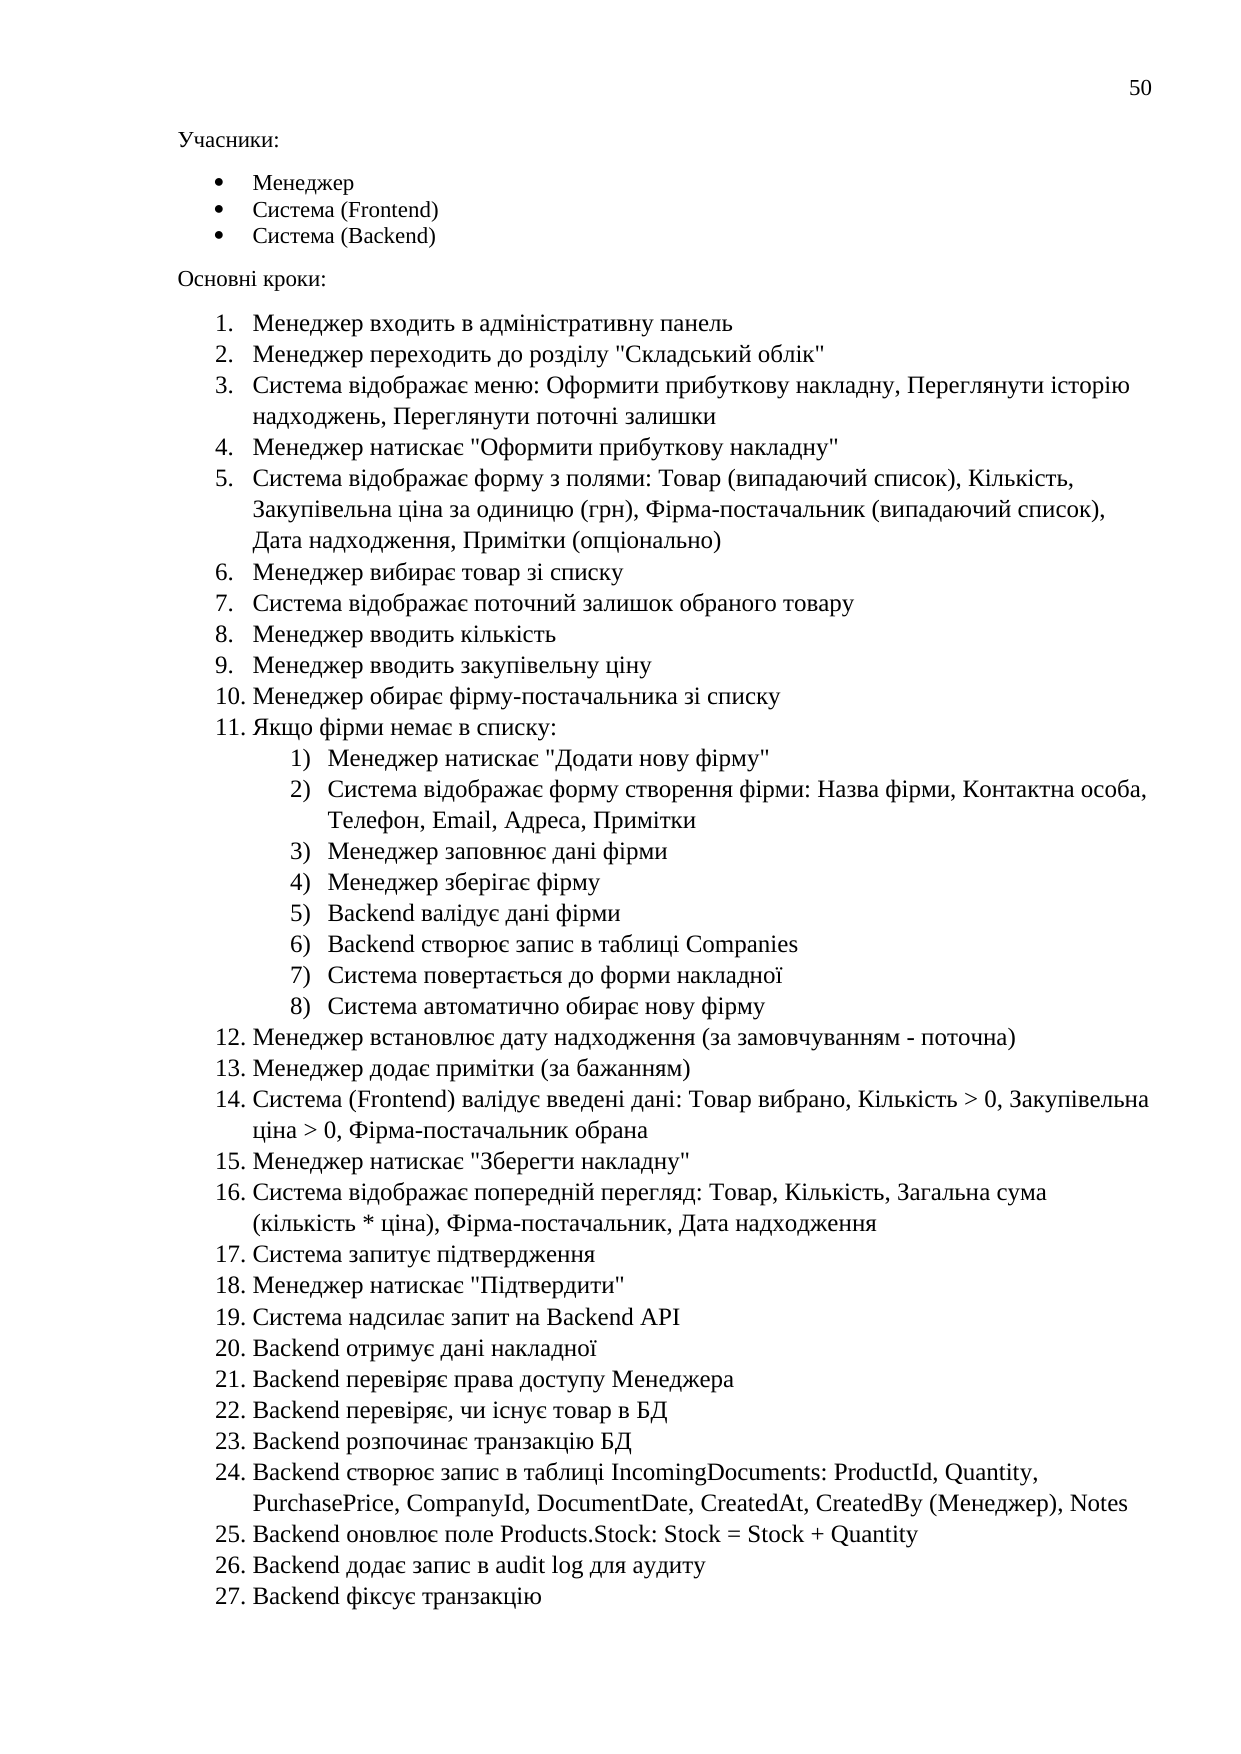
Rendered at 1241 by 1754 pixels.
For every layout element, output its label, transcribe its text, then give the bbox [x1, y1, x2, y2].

list Система відображає форму з полями: Товар (випадаючий список), Кількість, Закупівельна ціна за одиницю (грн), Фірма-постачальник (випадаючий список), Дата надходження, Примітки (опціонально) [215, 463, 1152, 554]
list Менеджер натискає "Додати нову фірму" [290, 743, 1152, 772]
list Система відображає поточний залишок обраного товару [215, 588, 1152, 616]
list Система (Backend) [215, 222, 1152, 248]
list Backend перевіряє, чи існує товар в БД [215, 1395, 1152, 1423]
text Основні кроки: [177, 265, 1152, 292]
list Менеджер натискає "Підтвердити" [215, 1271, 1152, 1299]
list Менеджер натискає "Оформити прибуткову накладну" [215, 432, 1152, 461]
list Backend розпочинає транзакцію БД [215, 1426, 1152, 1454]
list Менеджер встановлює дату надходження (за замовчуванням - поточна) [215, 1022, 1152, 1051]
list Backend валідує дані фірми [290, 898, 1152, 927]
list Система надсилає запит на Backend API [215, 1302, 1152, 1330]
list Менеджер зберігає фірму [290, 867, 1152, 896]
list Система відображає попередній перегляд: Товар, Кількість, Загальна сума (кількість * ціна), Фірма-постачальник, Дата надходження [215, 1177, 1152, 1237]
list Backend оновлює поле Products.Stock: Stock = Stock + Quantity [215, 1519, 1152, 1548]
list Якщо фірми немає в списку: [215, 712, 1152, 741]
list Backend додає запис в audit log для аудиту [215, 1550, 1152, 1579]
list Менеджер [215, 169, 1152, 196]
list Менеджер вибирає товар зі списку [215, 557, 1152, 585]
list Система відображає форму створення фірми: Назва фірми, Контактна особа, Телефон, Email, Адреса, Примітки [290, 774, 1152, 834]
list Система відображає меню: Оформити прибуткову накладну, Переглянути історію надходжень, Переглянути поточні залишки [215, 370, 1152, 430]
list Backend фіксує транзакцію [215, 1581, 1152, 1610]
list Система автоматично обирає нову фірму [290, 991, 1152, 1020]
list Backend створює запис в таблиці Companies [290, 929, 1152, 958]
list Система (Frontend) [215, 196, 1152, 222]
list Backend перевіряє права доступу Менеджера [215, 1364, 1152, 1392]
list Менеджер вводить кількість [215, 619, 1152, 647]
list Система повертається до форми накладної [290, 960, 1152, 989]
list Менеджер заповнює дані фірми [290, 836, 1152, 865]
list Система (Frontend) валідує введені дані: Товар вибрано, Кількість > 0, Закупівельна ціна > 0, Фірма-постачальник обрана [215, 1084, 1152, 1144]
list Менеджер вводить закупівельну ціну [215, 650, 1152, 678]
list Backend створює запис в таблиці IncomingDocuments: ProductId, Quantity, PurchasePrice, CompanyId, DocumentDate, CreatedAt, CreatedBy (Менеджер), Notes [215, 1457, 1152, 1517]
list Менеджер натискає "Зберегти накладну" [215, 1146, 1152, 1175]
list Менеджер переходить до розділу "Складський облік" [215, 339, 1152, 368]
list Менеджер входить в адміністративну панель [215, 308, 1152, 337]
list Система запитує підтвердження [215, 1239, 1152, 1268]
list Backend отримує дані накладної [215, 1333, 1152, 1361]
list Менеджер обирає фірму-постачальника зі списку [215, 681, 1152, 709]
text Учасники: [177, 126, 1152, 153]
list Менеджер додає примітки (за бажанням) [215, 1053, 1152, 1082]
